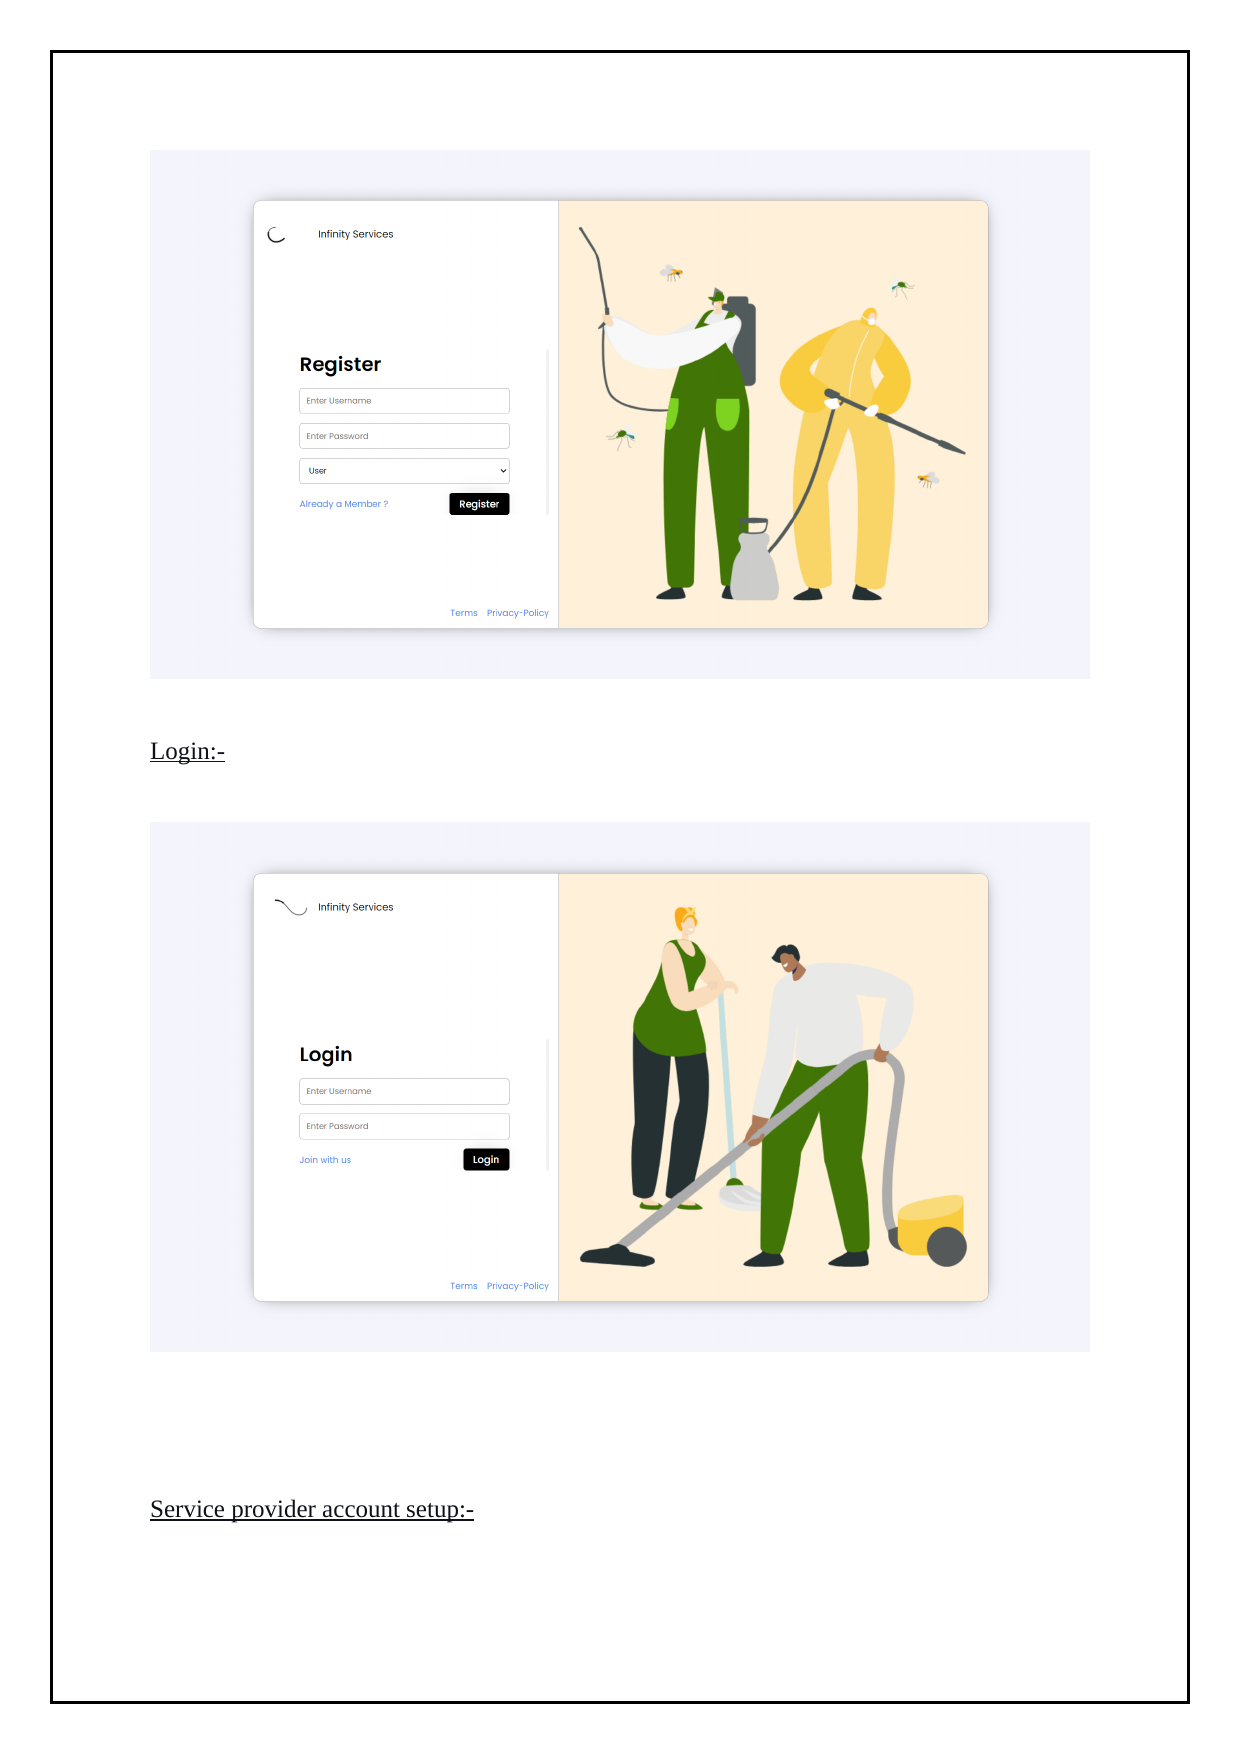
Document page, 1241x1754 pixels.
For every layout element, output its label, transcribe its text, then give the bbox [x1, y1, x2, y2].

text Login:- [150, 736, 1090, 765]
picture [150, 822, 1091, 1352]
picture [150, 150, 1091, 679]
text Service provider account setup:- [150, 1494, 1090, 1523]
